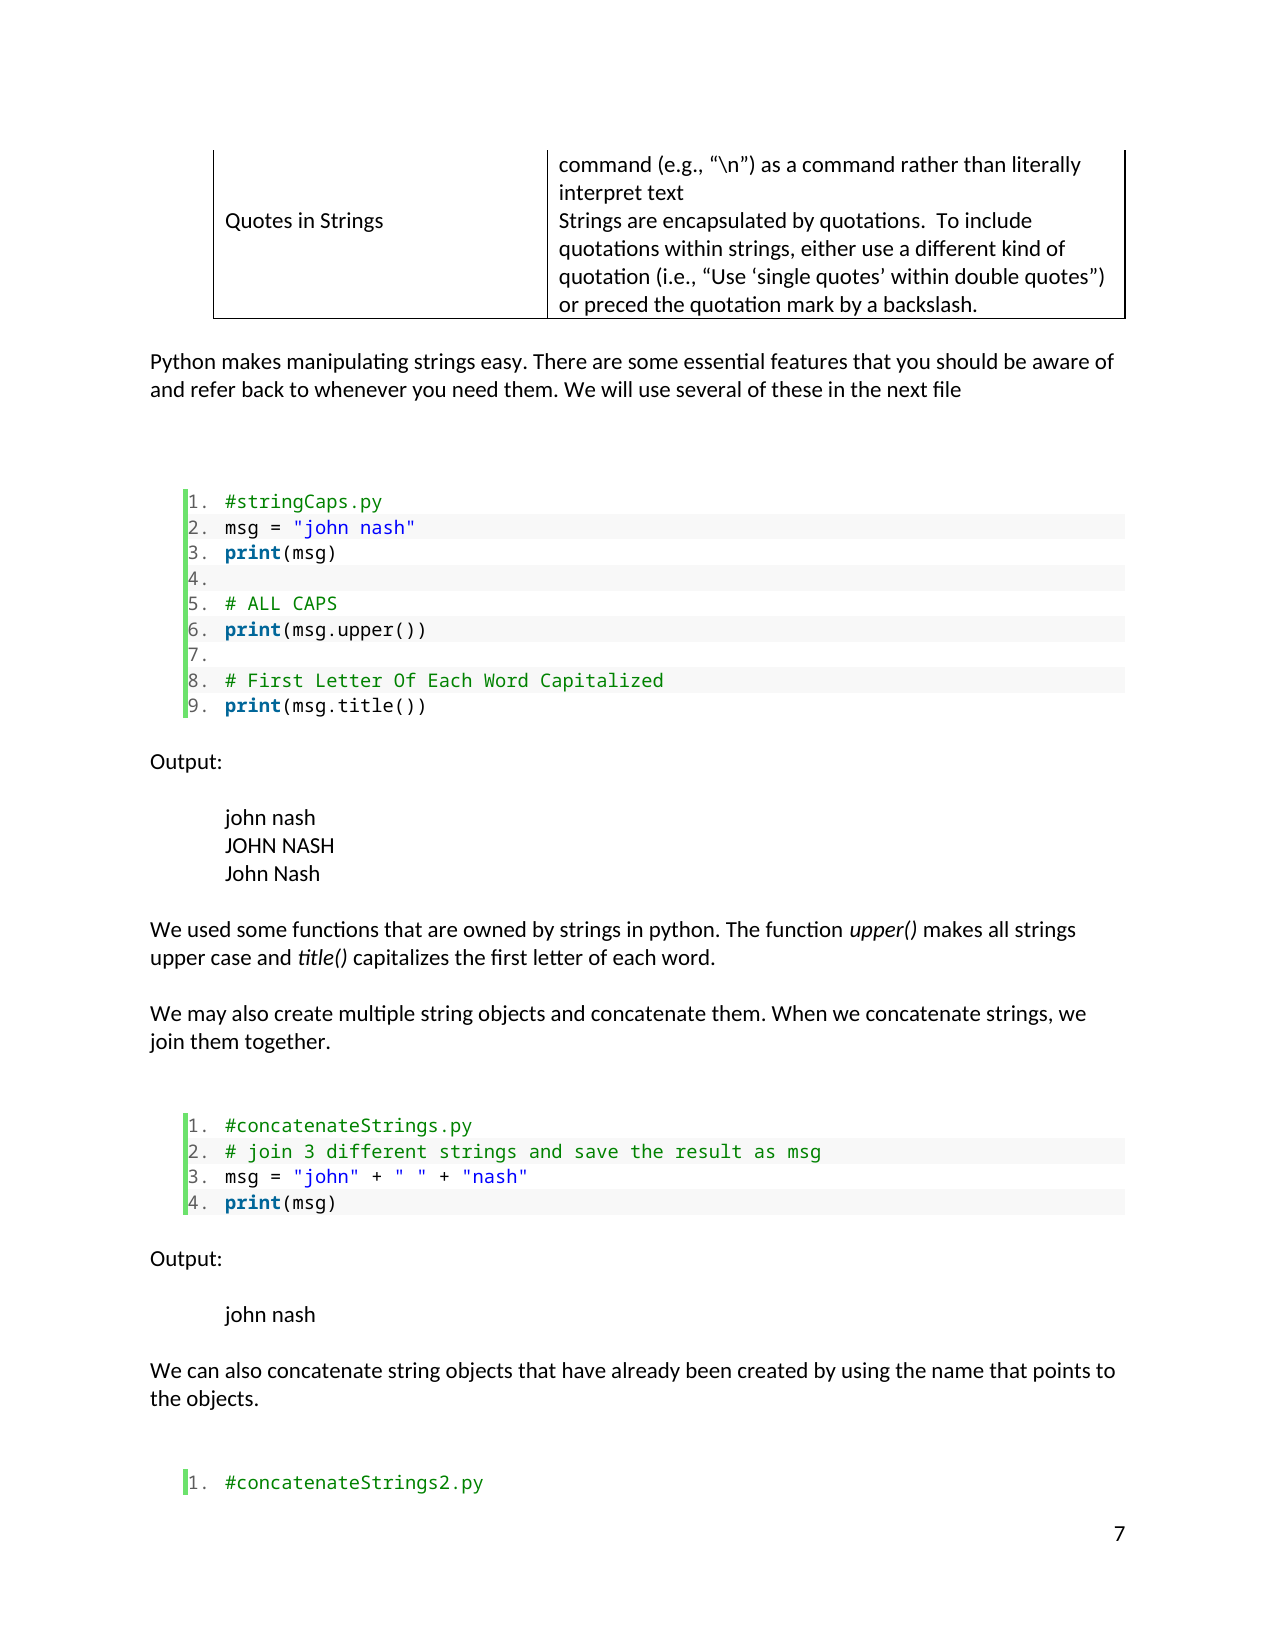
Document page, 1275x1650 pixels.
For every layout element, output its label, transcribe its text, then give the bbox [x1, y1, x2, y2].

list print(msg) [188, 1189, 1125, 1215]
list print(msg.title()) [188, 693, 1125, 718]
text Output: [150, 1244, 1125, 1272]
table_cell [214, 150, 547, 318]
list #concatenateStrings.py [188, 1113, 1125, 1138]
text We may also create multiple string objects and concatenate them. When we concatenate strings, we join them together. [150, 999, 1125, 1056]
list #concatenateStrings2.py [188, 1469, 1125, 1495]
text John Nash [225, 859, 1125, 887]
list msg = "john nash" [188, 514, 1125, 539]
list print(msg.upper()) [188, 616, 1125, 642]
text Output: [150, 747, 1125, 775]
list print(msg) [188, 539, 1125, 565]
text JOHN NASH [225, 831, 1125, 859]
list # join 3 different strings and save the result as msg [188, 1138, 1125, 1164]
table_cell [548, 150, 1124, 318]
text john nash [150, 1300, 1125, 1328]
list # First Letter Of Each Word Capitalized [188, 667, 1125, 693]
text Python makes manipulating strings easy. There are some essential features that you should be aware of and refer back to whenever you need them. We will use several of these in the next file [150, 347, 1125, 403]
text We used some functions that are owned by strings in python. The function upper() makes all strings upper case and title() capitalizes the first letter of each word. [150, 915, 1125, 971]
text We can also concatenate string objects that have already been created by using the name that points to the objects. [150, 1356, 1125, 1412]
list # ALL CAPS [188, 591, 1125, 616]
text john nash [225, 803, 1125, 831]
list #stringCaps.py [183, 488, 1125, 514]
list msg = "john" + " " + "nash" [188, 1164, 1125, 1189]
